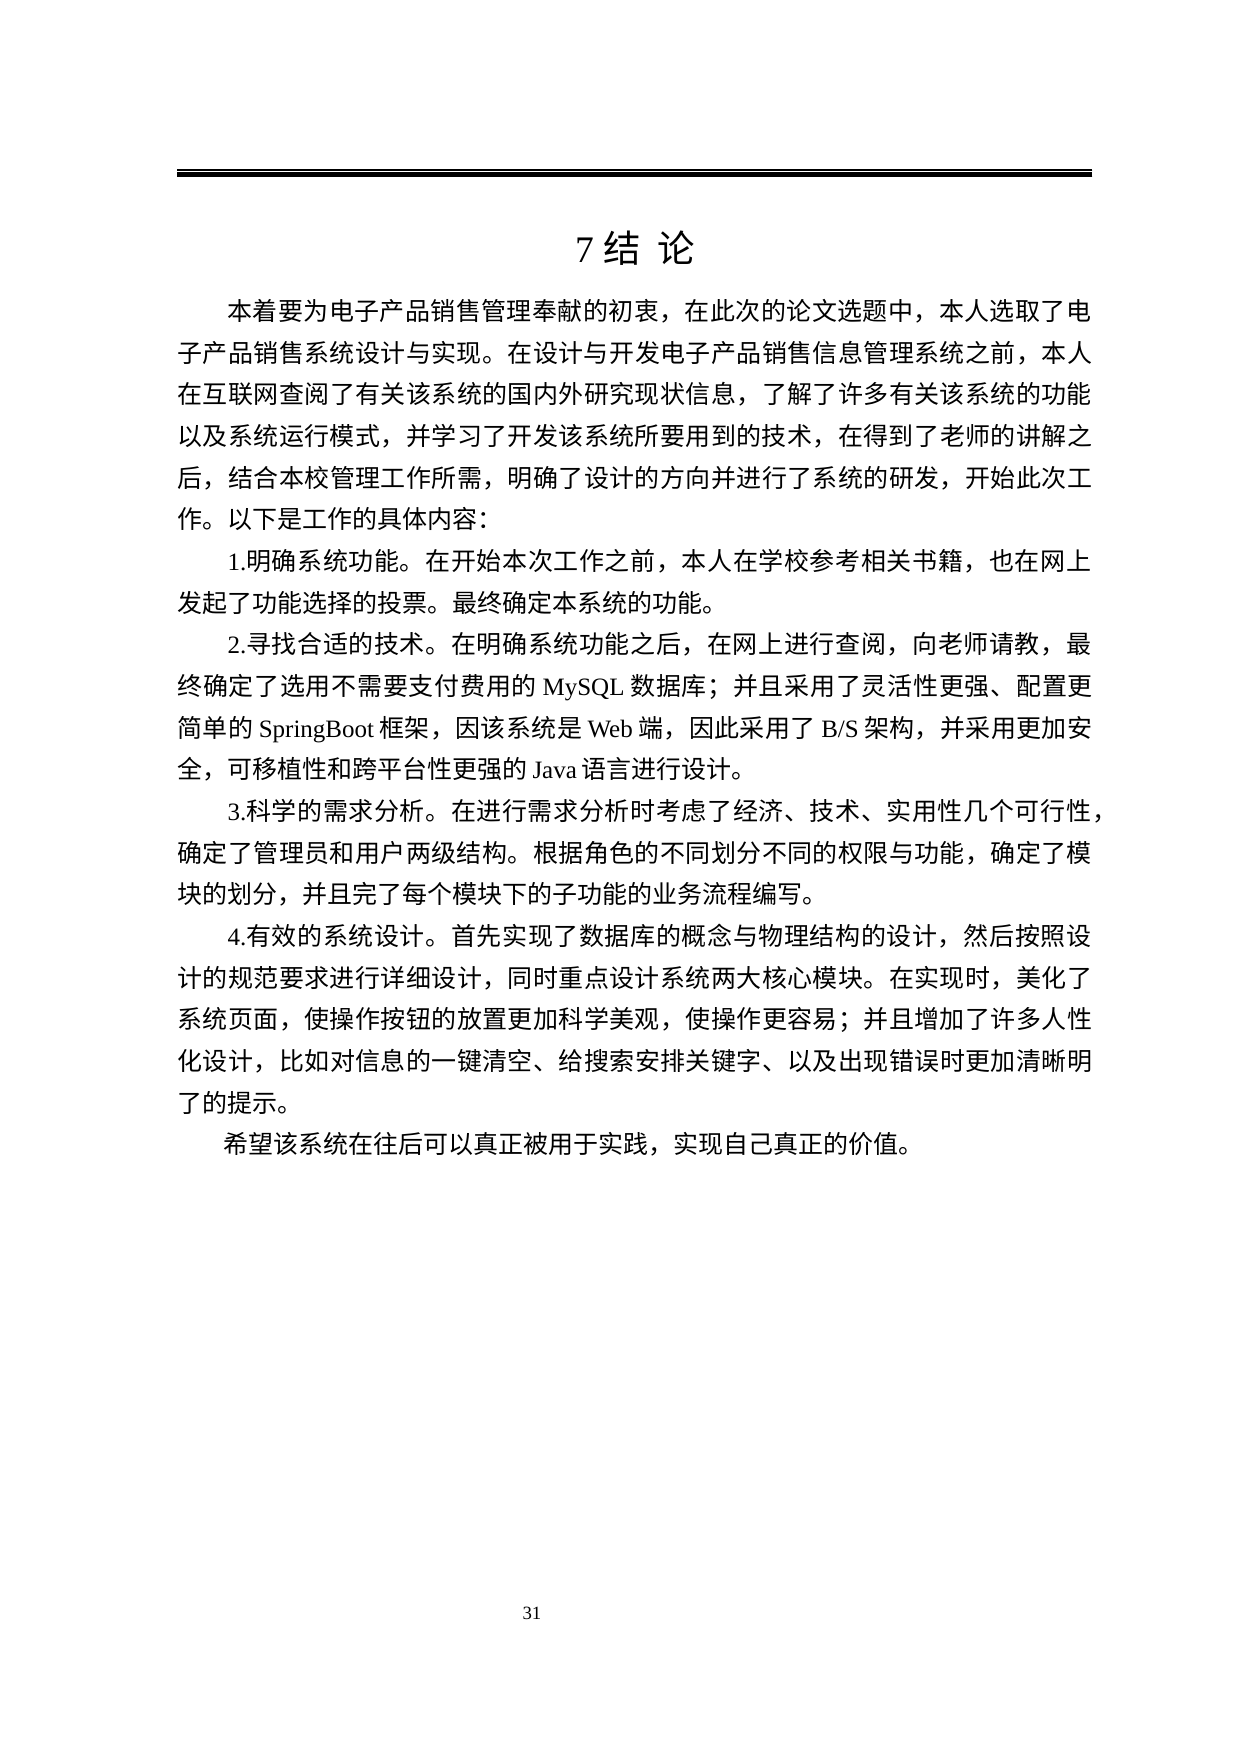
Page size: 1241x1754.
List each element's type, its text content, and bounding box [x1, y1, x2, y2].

list 科学的需求分析。在进行需求分析时考虑了经济、技术、实用性几个可行性，确定了管理员和用户两级结构。根据角色的不同划分不同的权限与功能，确定了模块的划分，并且完了每个模块下的子功能的业务流程编写。 [177, 786, 1092, 911]
list 明确系统功能。在开始本次工作之前，本人在学校参考相关书籍，也在网上发起了功能选择的投票。最终确定本系统的功能。 [177, 536, 1092, 619]
subtitle 7 结 论 [177, 219, 1092, 273]
list 寻找合适的技术。在明确系统功能之后，在网上进行查阅，向老师请教，最终确定了选用不需要支付费用的MySQL数据库；并且采用了灵活性更强、配置更简单的SpringBoot框架，因该系统是Web端，因此采用了B/S架构，并采用更加安全，可移植性和跨平台性更强的Java语言进行设计。 [177, 619, 1092, 786]
list 有效的系统设计。首先实现了数据库的概念与物理结构的设计，然后按照设计的规范要求进行详细设计，同时重点设计系统两大核心模块。在实现时，美化了系统页面，使操作按钮的放置更加科学美观，使操作更容易；并且增加了许多人性化设计，比如对信息的一键清空、给搜索安排关键字、以及出现错误时更加清晰明了的提示。 [177, 911, 1092, 1119]
text 本着要为电子产品销售管理奉献的初衷，在此次的论文选题中，本人选取了电子产品销售系统设计与实现。在设计与开发电子产品销售信息管理系统之前，本人在互联网查阅了有关该系统的国内外研究现状信息，了解了许多有关该系统的功能以及系统运行模式，并学习了开发该系统所要用到的技术，在得到了老师的讲解之后，结合本校管理工作所需，明确了设计的方向并进行了系统的研发，开始此次工作。以下是工作的具体内容： [177, 286, 1092, 536]
text 希望该系统在往后可以真正被用于实践，实现自己真正的价值。 [177, 1119, 1092, 1161]
